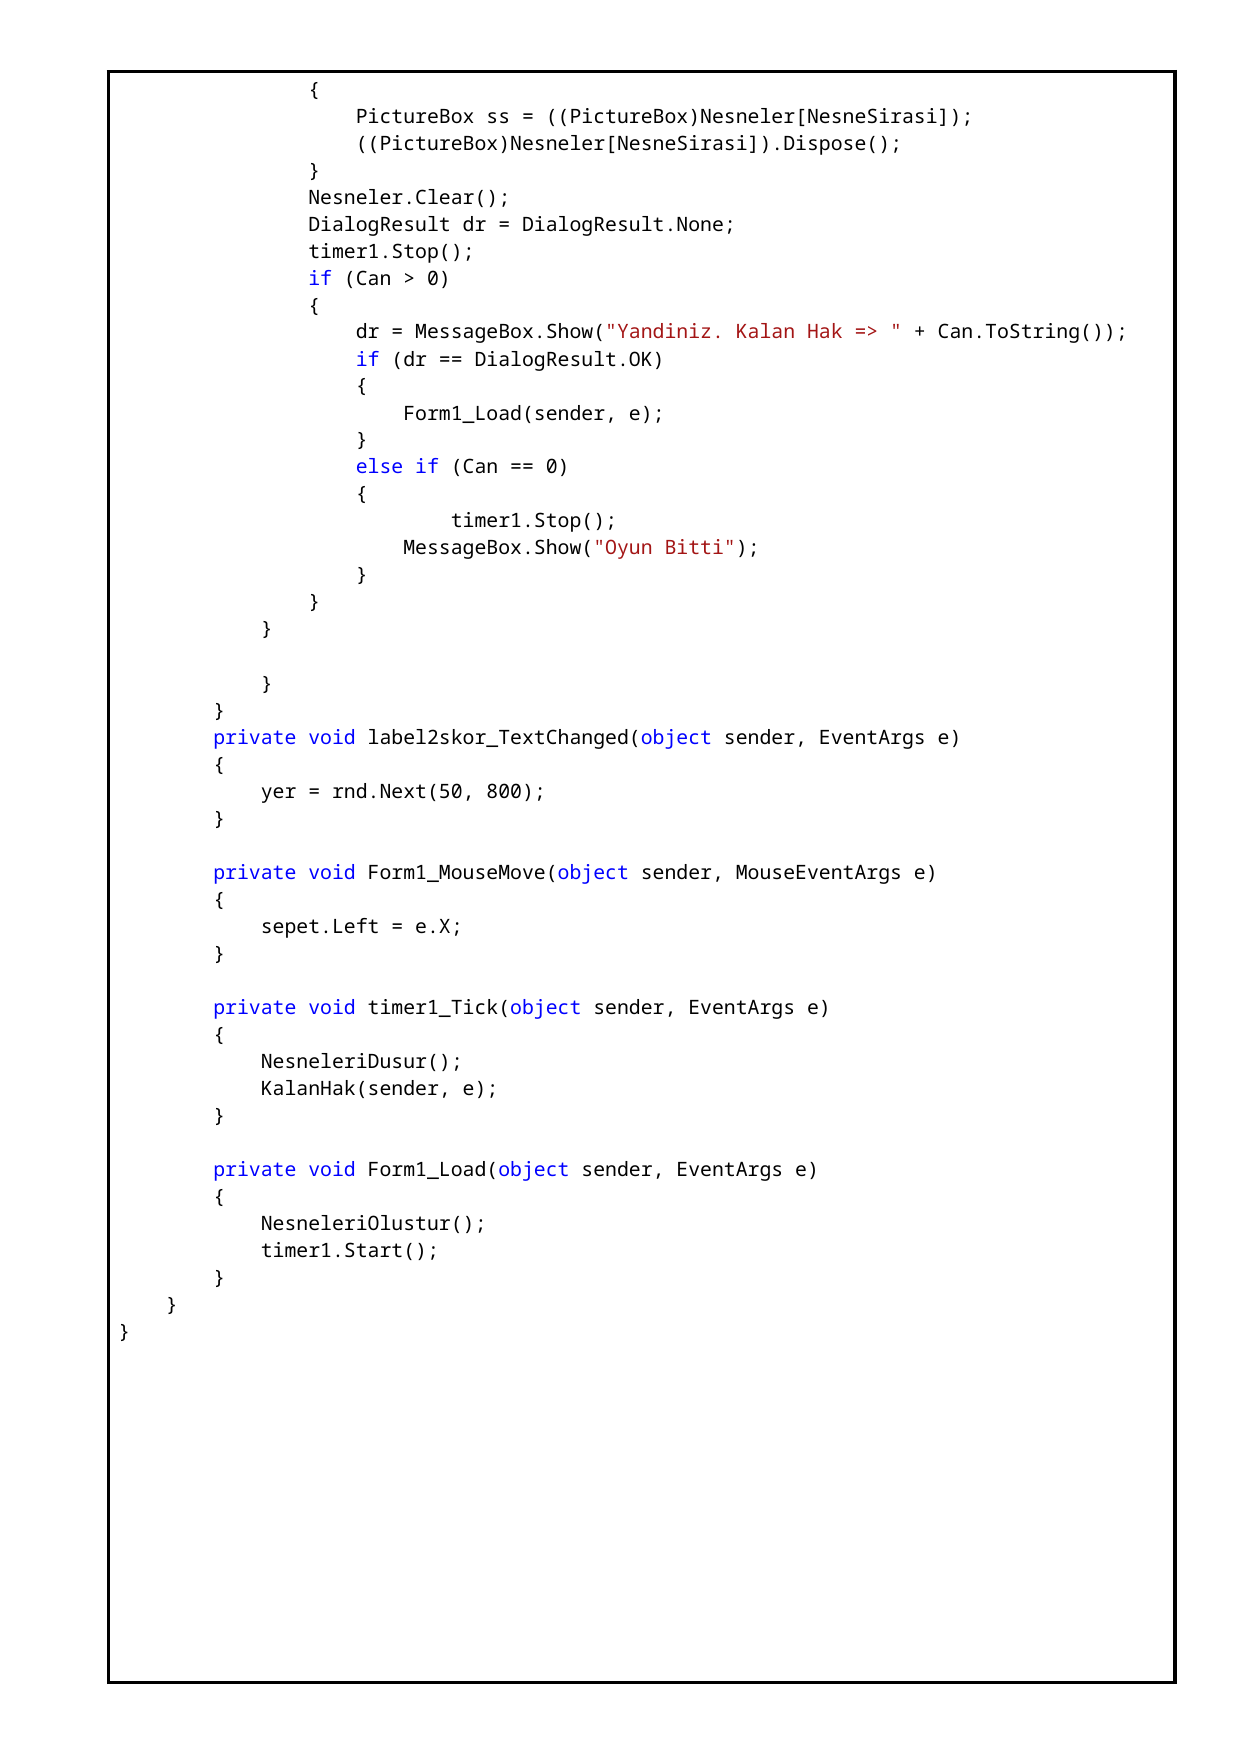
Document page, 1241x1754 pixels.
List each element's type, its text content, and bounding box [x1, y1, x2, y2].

text { [118, 751, 1165, 777]
text NesneleriOlustur(); [118, 1209, 1165, 1236]
text private void Form1_Load(object sender, EventArgs e) [118, 1155, 1165, 1182]
text } [118, 1101, 1165, 1128]
text timer1.Stop(); [118, 507, 1165, 534]
text { [118, 480, 1165, 507]
text else if (Can == 0) [118, 453, 1165, 480]
text private void Form1_MouseMove(object sender, MouseEventArgs e) [118, 858, 1165, 885]
text dr = MessageBox.Show("Yandiniz. Kalan Hak => " + Can.ToString()); [118, 318, 1165, 345]
text } [118, 697, 1165, 723]
text { [118, 75, 1165, 102]
text private void label2skor_TextChanged(object sender, EventArgs e) [118, 723, 1165, 751]
text } [118, 1290, 1165, 1317]
text } [118, 939, 1165, 966]
text } [118, 1317, 1165, 1344]
text { [118, 291, 1165, 318]
text sepet.Left = e.X; [118, 912, 1165, 939]
text DialogResult dr = DialogResult.None; [118, 210, 1165, 237]
text private void timer1_Tick(object sender, EventArgs e) [118, 993, 1165, 1020]
text PictureBox ss = ((PictureBox)Nesneler[NesneSirasi]); [118, 102, 1165, 129]
text Form1_Load(sender, e); [118, 399, 1165, 426]
text } [118, 1263, 1165, 1290]
text } [118, 156, 1165, 183]
text yer = rnd.Next(50, 800); [118, 777, 1165, 804]
text } [118, 588, 1165, 614]
text } [118, 669, 1165, 697]
text } [118, 614, 1165, 642]
text { [118, 885, 1165, 912]
text { [118, 1182, 1165, 1209]
text MessageBox.Show("Oyun Bitti"); [118, 534, 1165, 561]
text { [118, 1020, 1165, 1047]
text Nesneler.Clear(); [118, 183, 1165, 210]
text } [118, 426, 1165, 453]
text } [118, 561, 1165, 588]
text { [118, 372, 1165, 399]
text KalanHak(sender, e); [118, 1074, 1165, 1101]
text ((PictureBox)Nesneler[NesneSirasi]).Dispose(); [118, 129, 1165, 156]
text timer1.Start(); [118, 1236, 1165, 1263]
text if (Can > 0) [118, 264, 1165, 291]
text if (dr == DialogResult.OK) [118, 345, 1165, 372]
text NesneleriDusur(); [118, 1047, 1165, 1074]
text timer1.Stop(); [118, 237, 1165, 264]
text } [118, 804, 1165, 831]
